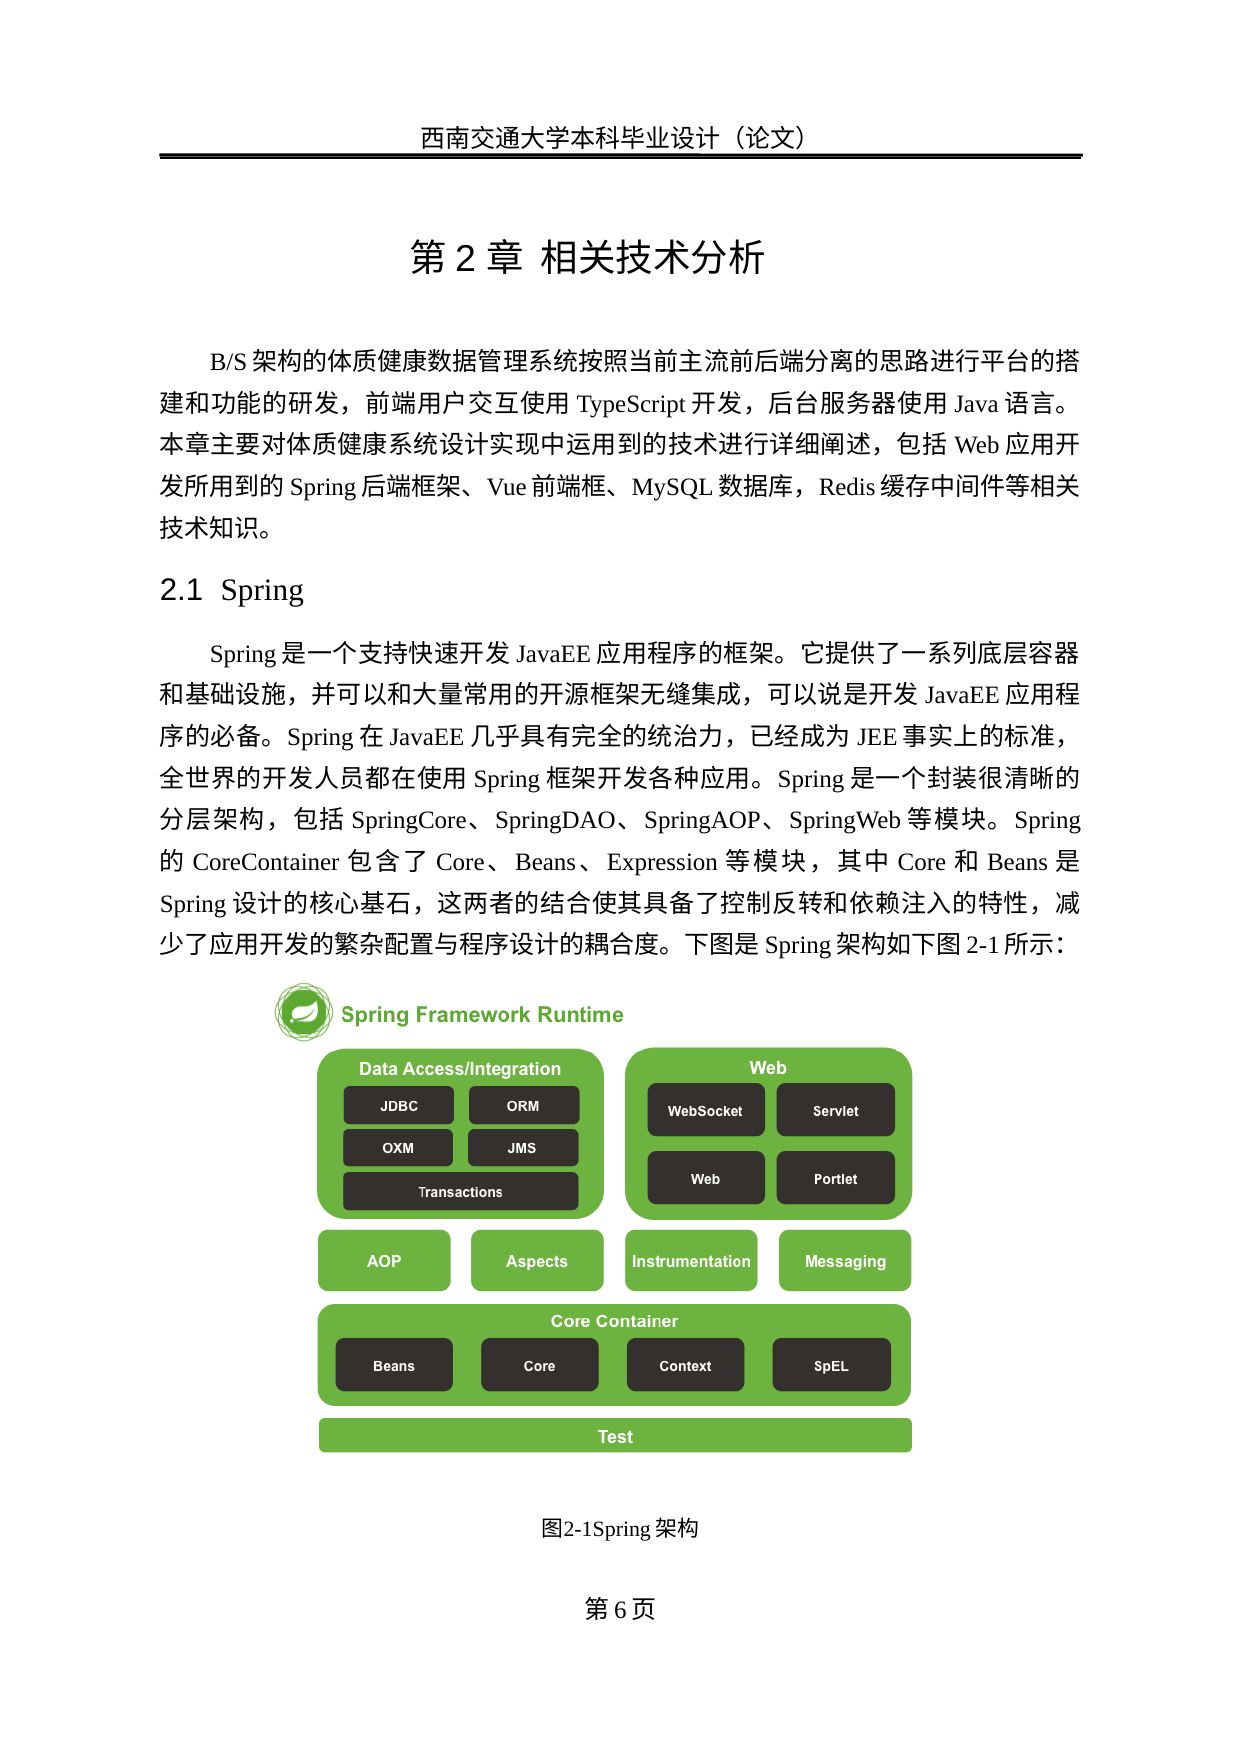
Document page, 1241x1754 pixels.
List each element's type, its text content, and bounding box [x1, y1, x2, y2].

subtitle Spring [159, 568, 1081, 610]
text 图2-1Spring架构 [159, 1506, 1081, 1547]
subtitle 相关技术分析 [159, 214, 1081, 297]
text B/S架构的体质健康数据管理系统按照当前主流前后端分离的思路进行平台的搭建和功能的研发，前端用户交互使用TypeScript开发，后台服务器使用Java语言。本章主要对体质健康系统设计实现中运用到的技术进行详细阐述，包括Web应用开发所用到的Spring后端框架、Vue前端框、MySQL数据库，Redis缓存中间件等相关技术知识。 [159, 339, 1081, 547]
picture [265, 963, 975, 1497]
text Spring是一个支持快速开发JavaEE应用程序的框架。它提供了一系列底层容器和基础设施，并可以和大量常用的开源框架无缝集成，可以说是开发JavaEE应用程序的必备。Spring在JavaEE几乎具有完全的统治力，已经成为JEE事实上的标准，全世界的开发人员都在使用Spring框架开发各种应用。Spring是一个封装很清晰的分层架构，包括SpringCore、SpringDAO、SpringAOP、SpringWeb等模块。Spring的CoreContainer包含了Core、Beans、Expression等模块，其中Core和Beans是Spring设计的核心基石，这两者的结合使其具备了控制反转和依赖注入的特性，减少了应用开发的繁杂配置与程序设计的耦合度。下图是Spring架构如下图2-1所示： [159, 631, 1081, 964]
